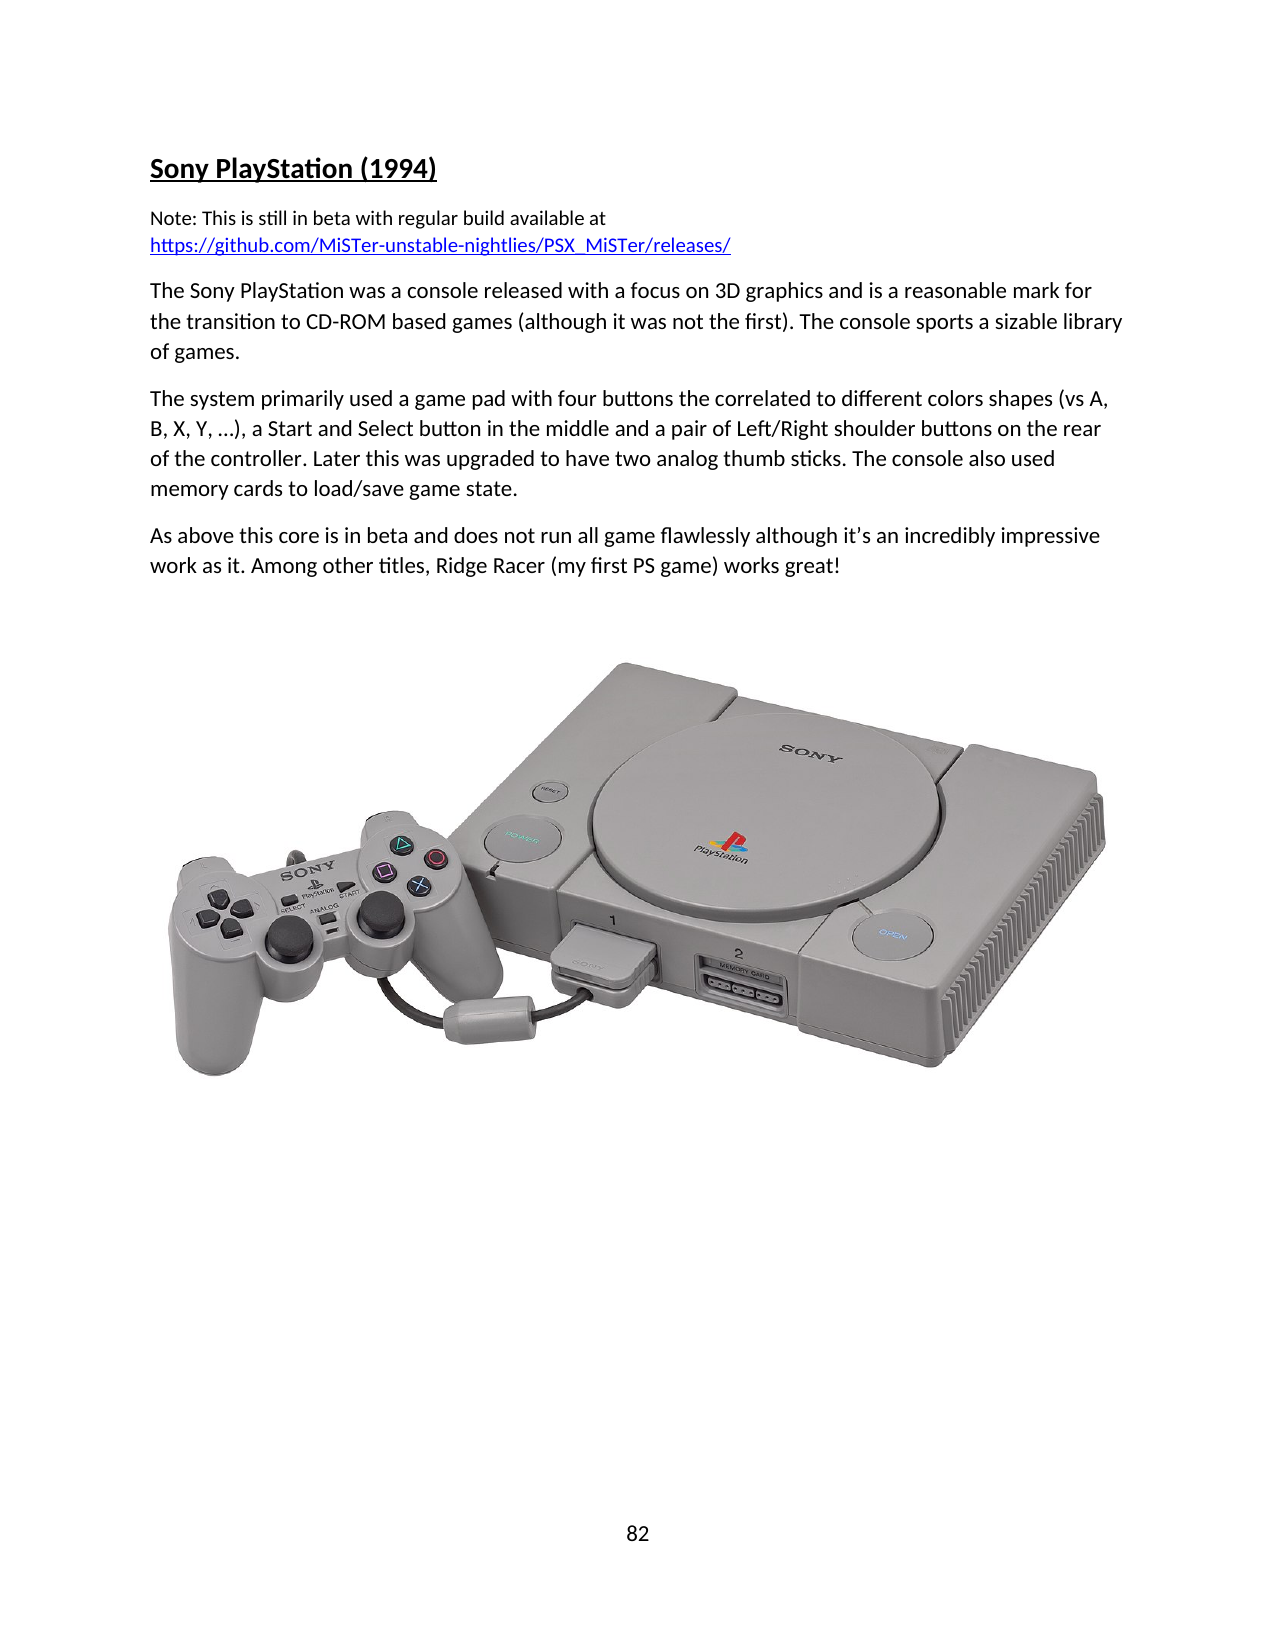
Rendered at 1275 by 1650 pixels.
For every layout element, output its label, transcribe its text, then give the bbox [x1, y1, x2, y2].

text The system primarily used a game pad with four buttons the correlated to different colors shapes (vs A, B, X, Y, …), a Start and Select button in the middle and a pair of Left/Right shoulder buttons on the rear of the controller. Later this was upgraded to have two analog thumb sticks. The console also used memory cards to load/save game state. [150, 384, 1125, 502]
text Sony PlayStation (1994) [150, 150, 1125, 186]
text As above this core is in beta and does not run all game flawlessly although it’s an incredibly impressive work as it. Among other titles, Ridge Racer (my first PS game) works great! [150, 521, 1125, 579]
text Note: This is still in beta with regular build available at https://github.com/MiSTer-unstable-nightlies/PSX_MiSTer/releases/ [150, 205, 1125, 258]
text The Sony PlayStation was a console released with a focus on 3D graphics and is a reasonable mark for the transition to CD-ROM based games (although it was not the first). The console sports a sizable library of games. [150, 277, 1125, 365]
picture [150, 645, 1125, 1093]
